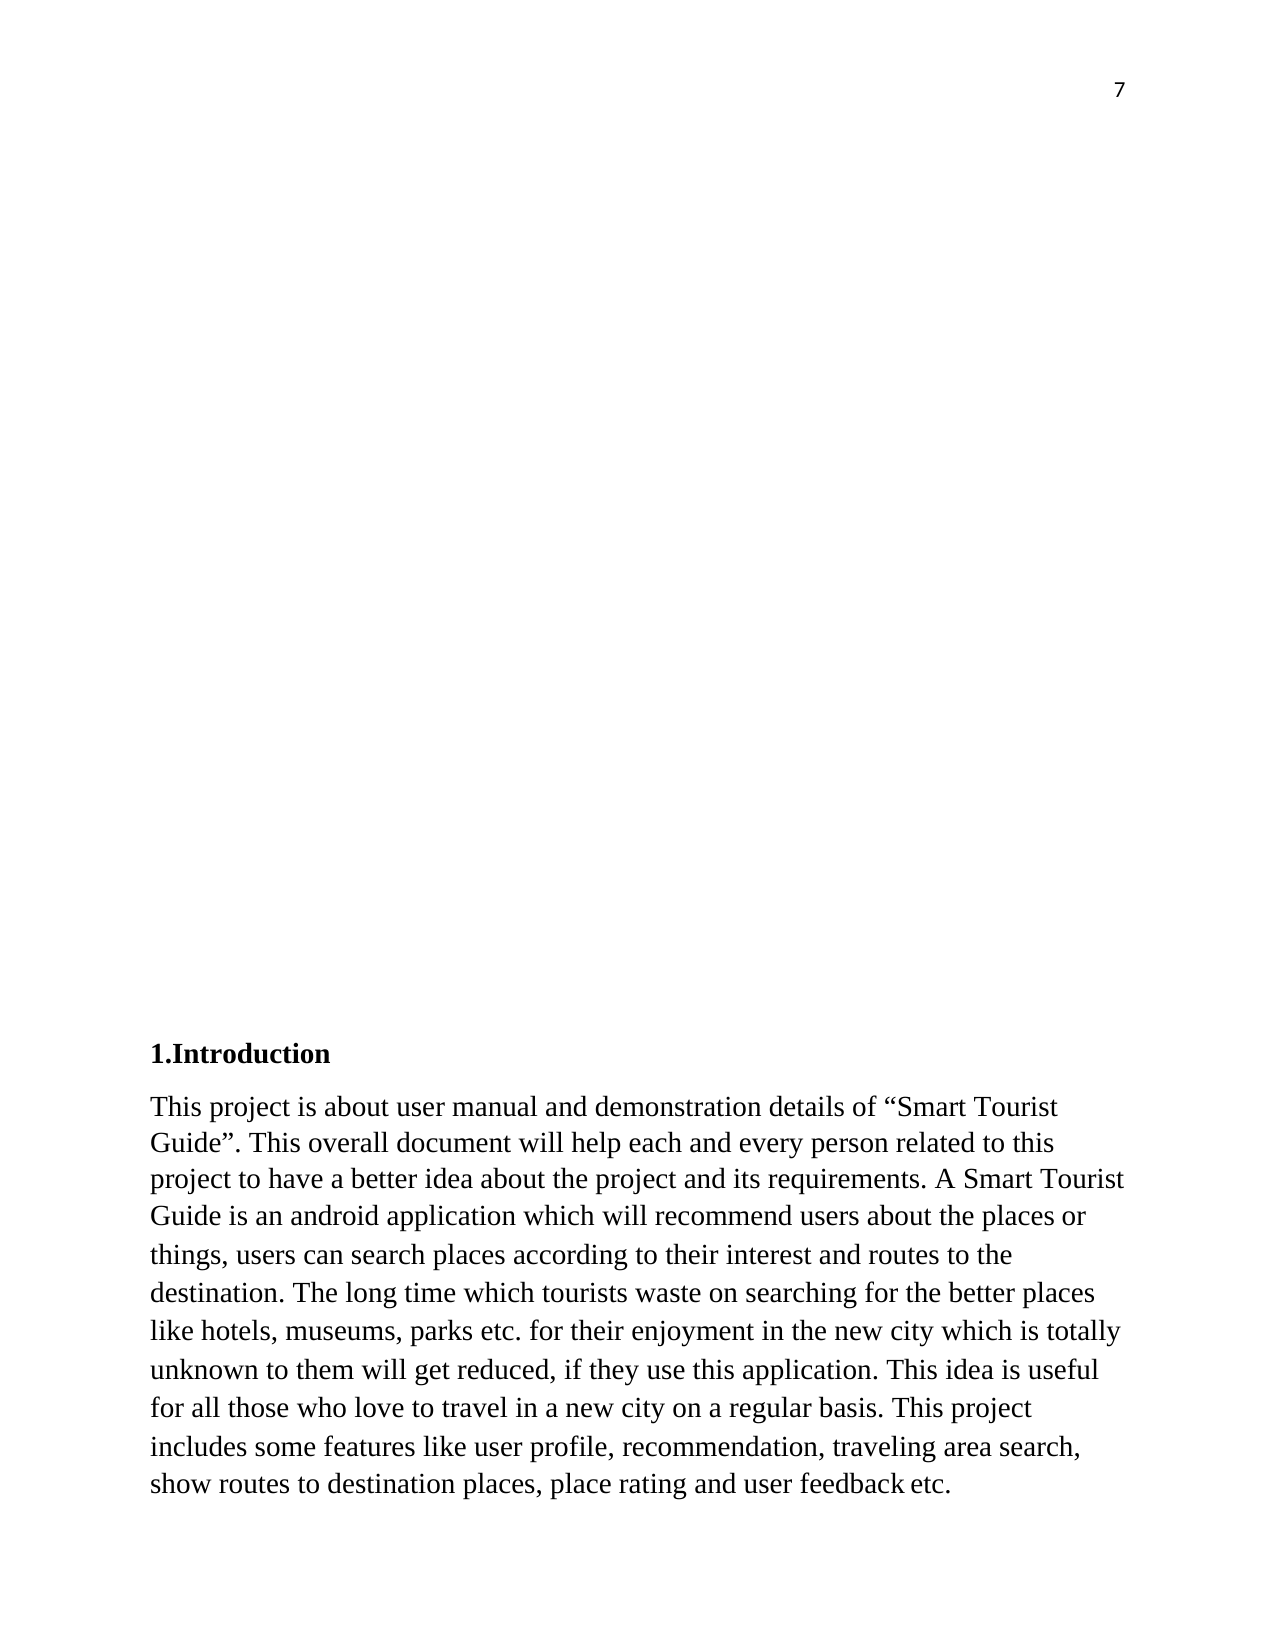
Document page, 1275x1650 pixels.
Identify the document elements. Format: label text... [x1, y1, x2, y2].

text This project is about user manual and demonstration details of “Smart Tourist Guide”. This overall document will help each and every person related to this project to have a better idea about the project and its requirements. A Smart Tourist Guide is an android application which will recommend users about the places or things, users can search places according to their interest and routes to the destination. The long time which tourists waste on searching for the better places like hotels, museums, parks etc. for their enjoyment in the new city which is totally unknown to them will get reduced, if they use this application. This idea is useful for all those who love to travel in a new city on a regular basis. This project includes some features like user profile, recommendation, traveling area search, show routes to destination places, place rating and user feedback etc. [150, 1089, 1125, 1499]
text 1.Introduction [150, 1036, 1125, 1069]
